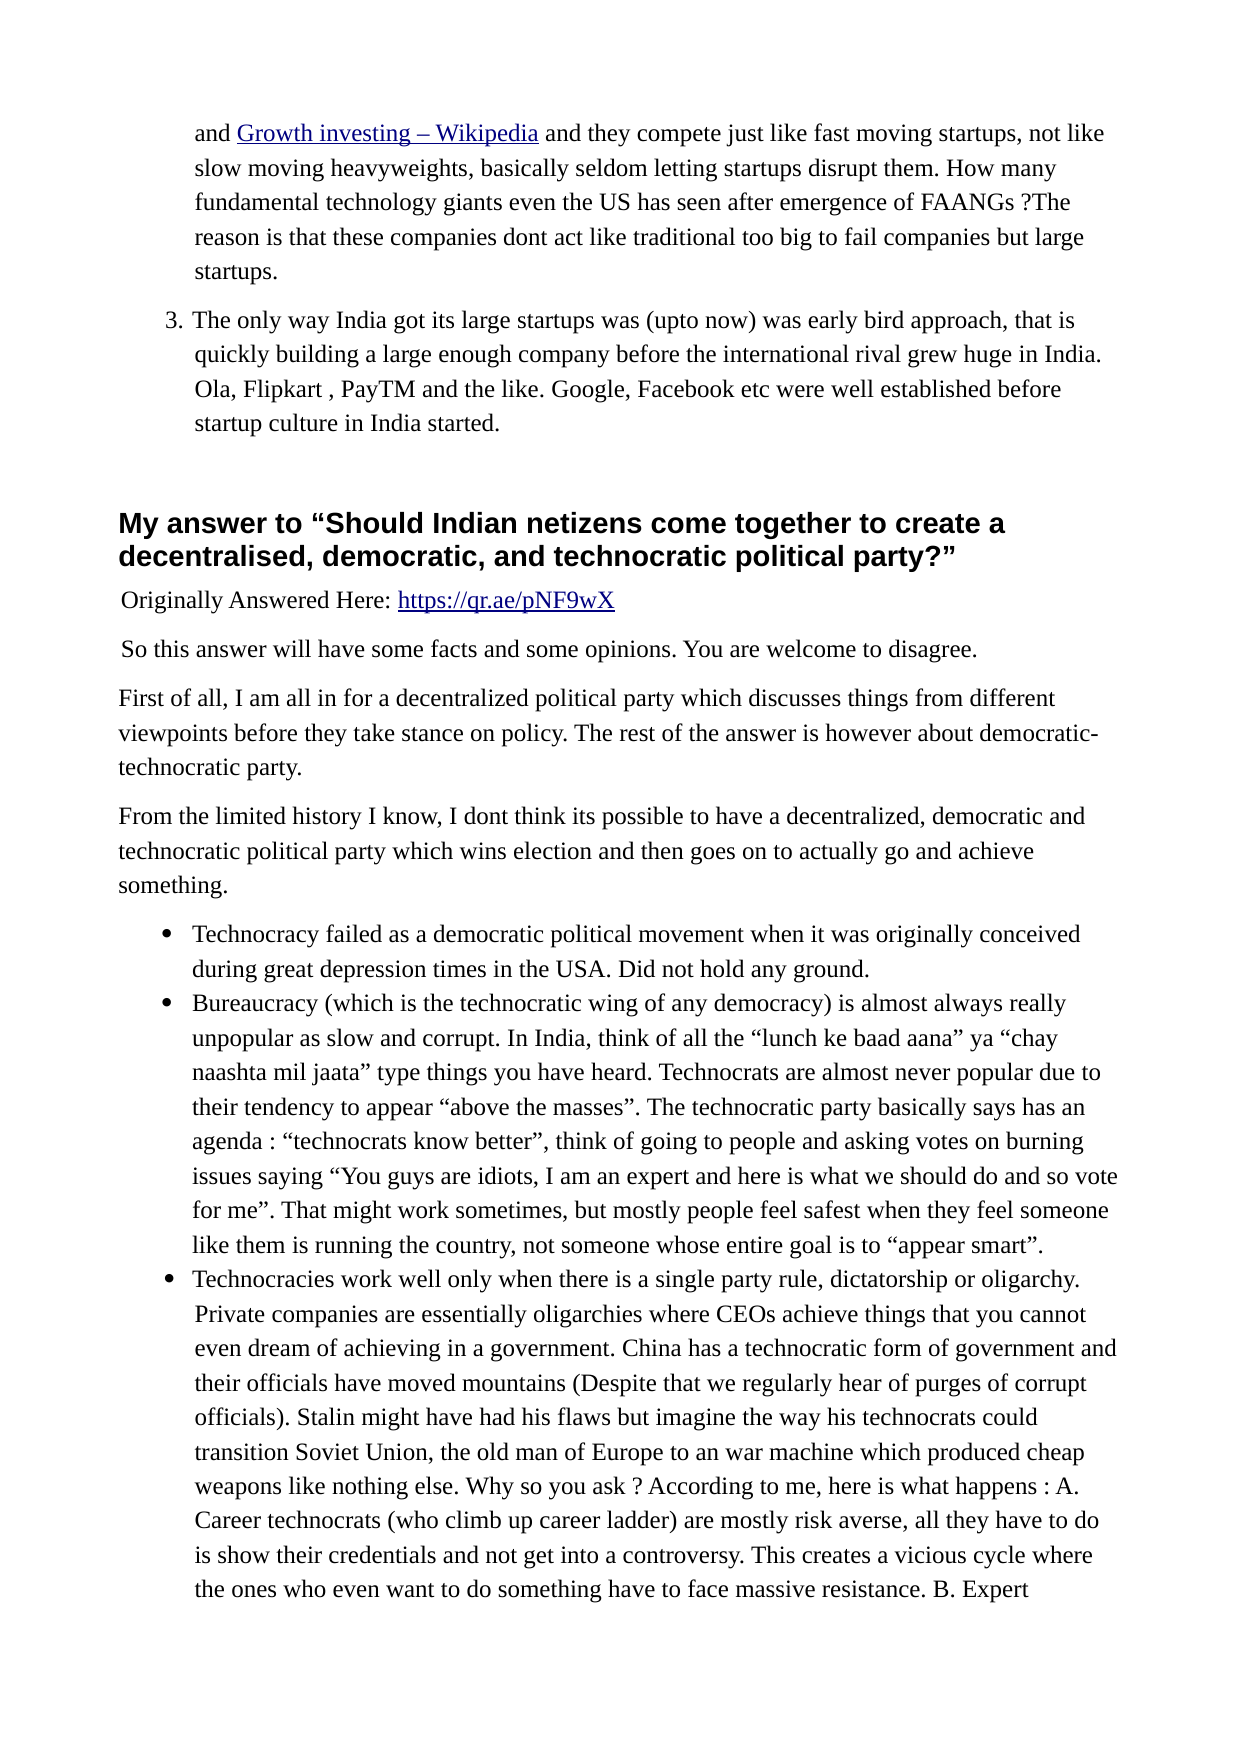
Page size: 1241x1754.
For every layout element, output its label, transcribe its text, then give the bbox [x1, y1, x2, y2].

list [165, 118, 1122, 285]
list The only way India got its large startups was (upto now) was early bird approach, that is quickly building a large enough company before the international rival grew huge in India. Ola, Flipkart , PayTM and the like. Google, Facebook etc were well established before startup culture in India started. [165, 305, 1122, 437]
list Bureaucracy (which is the technocratic wing of any democracy) is almost always really unpopular as slow and corrupt. In India, think of all the “lunch ke baad aana” ya “chay naashta mil jaata” type things you have heard. Technocrats are almost never popular due to their tendency to appear “above the masses”. The technocratic party basically says has an agenda : “technocrats know better”, think of going to people and asking votes on burning issues saying “You guys are idiots, I am an expert and here is what we should do and so vote for me”. That might work sometimes, but mostly people feel safest when they feel someone like them is running the country, not someone whose entire goal is to “appear smart”. [162, 988, 1122, 1258]
subtitle My answer to “Should Indian netizens come together to create a decentralised, democratic, and technocratic political party?” [118, 506, 1122, 573]
text First of all, I am all in for a decentralized political party which discusses things from different viewpoints before they take stance on policy. The rest of the answer is however about democratic-technocratic party. [118, 683, 1122, 781]
text From the limited history I know, I dont think its possible to have a decentralized, democratic and technocratic political party which wins election and then goes on to actually go and achieve something. [118, 801, 1122, 899]
text Originally Answered Here: https://qr.ae/pNF9wX [121, 585, 1122, 614]
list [165, 1264, 1122, 1603]
list Technocracy failed as a democratic political movement when it was originally conceived during great depression times in the USA. Did not hold any ground. [162, 919, 1122, 983]
text So this answer will have some facts and some opinions. You are welcome to disagree. [121, 634, 1122, 663]
